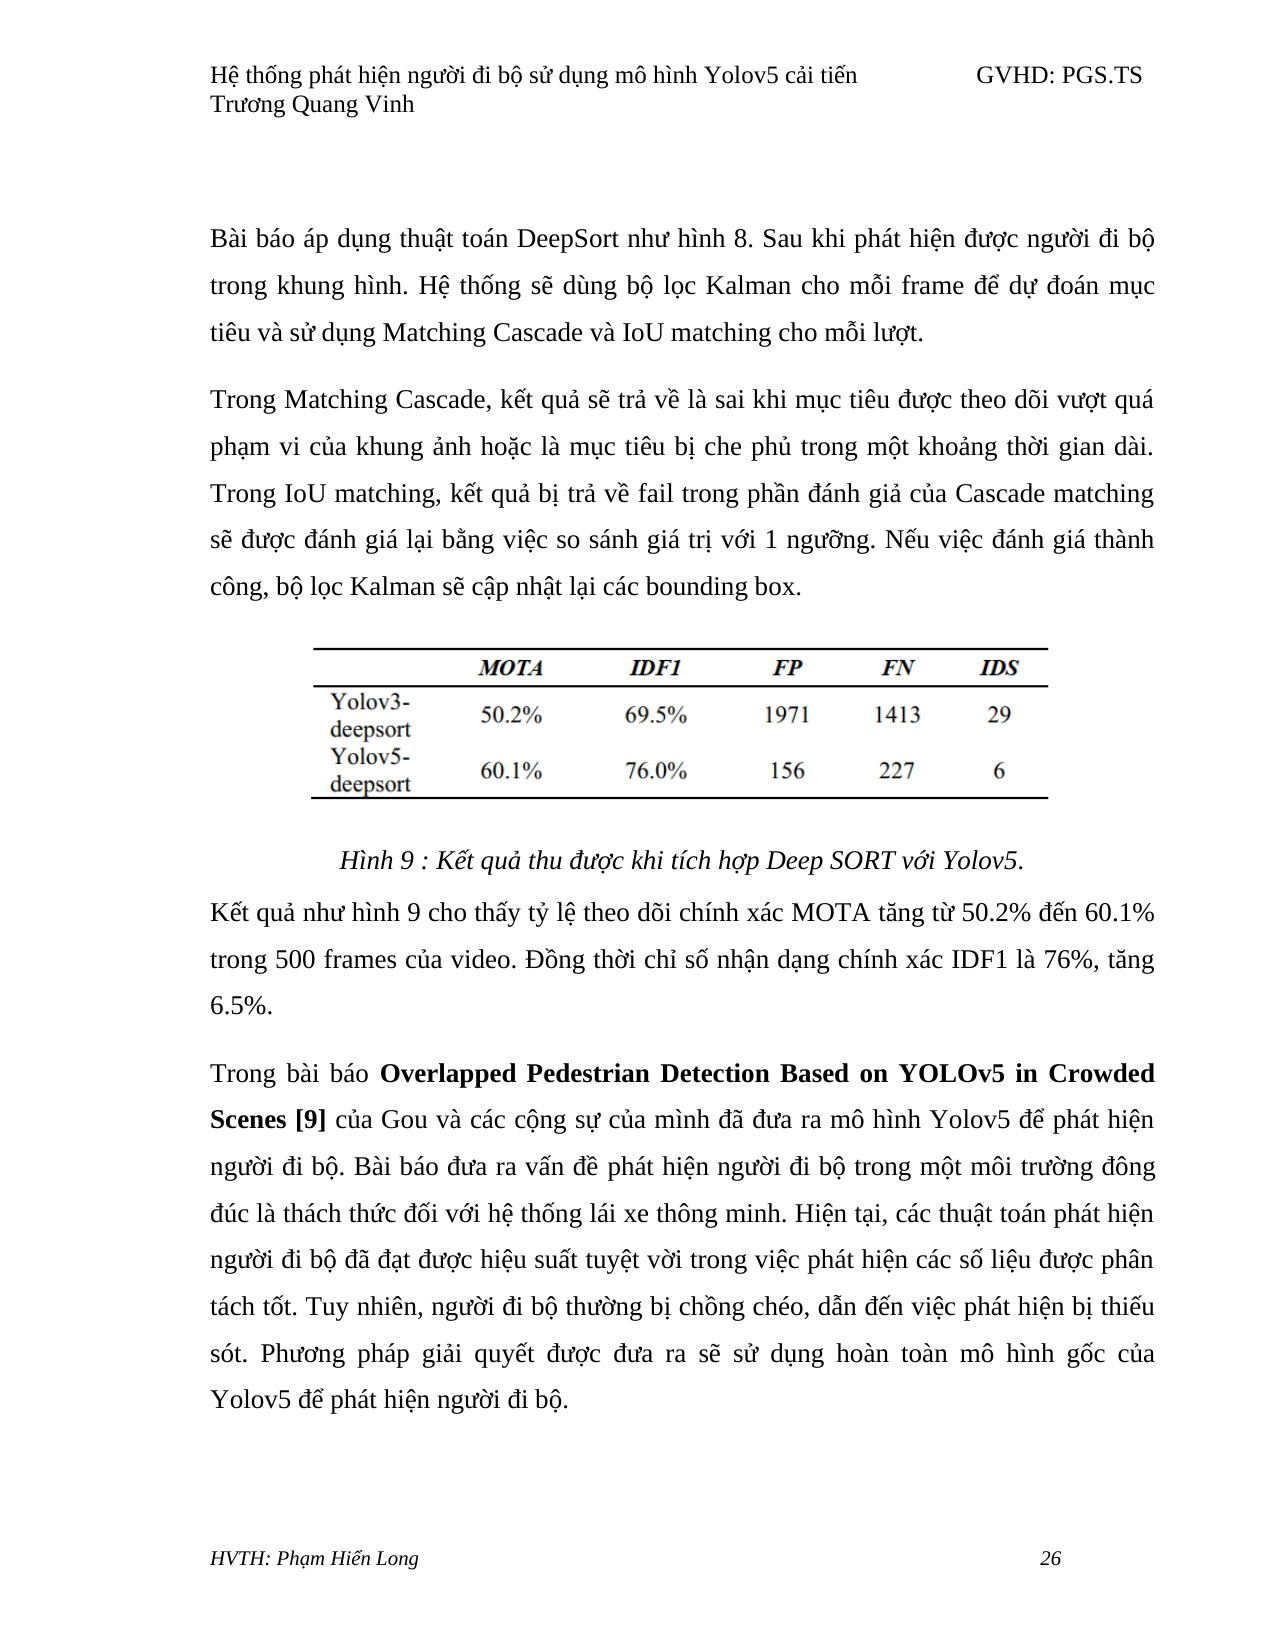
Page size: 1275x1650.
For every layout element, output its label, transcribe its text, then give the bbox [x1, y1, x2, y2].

picture [309, 637, 1057, 809]
text Hình 9 : Kết quả thu được khi tích hợp Deep SORT với Yolov5. [210, 844, 1156, 875]
text Trong bài báo Overlapped Pedestrian Detection Based on YOLOv5 in Crowded Scenes [9] của Gou và các cộng sự của mình đã đưa ra mô hình Yolov5 để phát hiện người đi bộ. Bài báo đưa ra vấn đề phát hiện người đi bộ trong một môi trường đông đúc là thách thức đối với hệ thống lái xe thông minh. Hiện tại, các thuật toán phát hiện người đi bộ đã đạt được hiệu suất tuyệt vời trong việc phát hiện các số liệu được phân tách tốt. Tuy nhiên, người đi bộ thường bị chồng chéo, dẫn đến việc phát hiện bị thiếu sót. Phương pháp giải quyết được đưa ra sẽ sử dụng hoàn toàn mô hình gốc của Yolov5 để phát hiện người đi bộ. [210, 1057, 1156, 1415]
text Trong Matching Cascade, kết quả sẽ trả về là sai khi mục tiêu được theo dõi vượt quá phạm vi của khung ảnh hoặc là mục tiêu bị che phủ trong một khoảng thời gian dài. Trong IoU matching, kết quả bị trả về fail trong phần đánh giả của Cascade matching sẽ được đánh giá lại bằng việc so sánh giá trị với 1 ngưỡng. Nếu việc đánh giá thành công, bộ lọc Kalman sẽ cập nhật lại các bounding box. [210, 383, 1156, 601]
text Kết quả như hình 9 cho thấy tỷ lệ theo dõi chính xác MOTA tăng từ 50.2% đến 60.1% trong 500 frames của video. Đồng thời chỉ số nhận dạng chính xác IDF1 là 76%, tăng 6.5%. [210, 896, 1156, 1021]
text Bài báo áp dụng thuật toán DeepSort như hình 8. Sau khi phát hiện được người đi bộ trong khung hình. Hệ thống sẽ dùng bộ lọc Kalman cho mỗi frame để dự đoán mục tiêu và sử dụng Matching Cascade và IoU matching cho mỗi lượt. [210, 223, 1156, 347]
